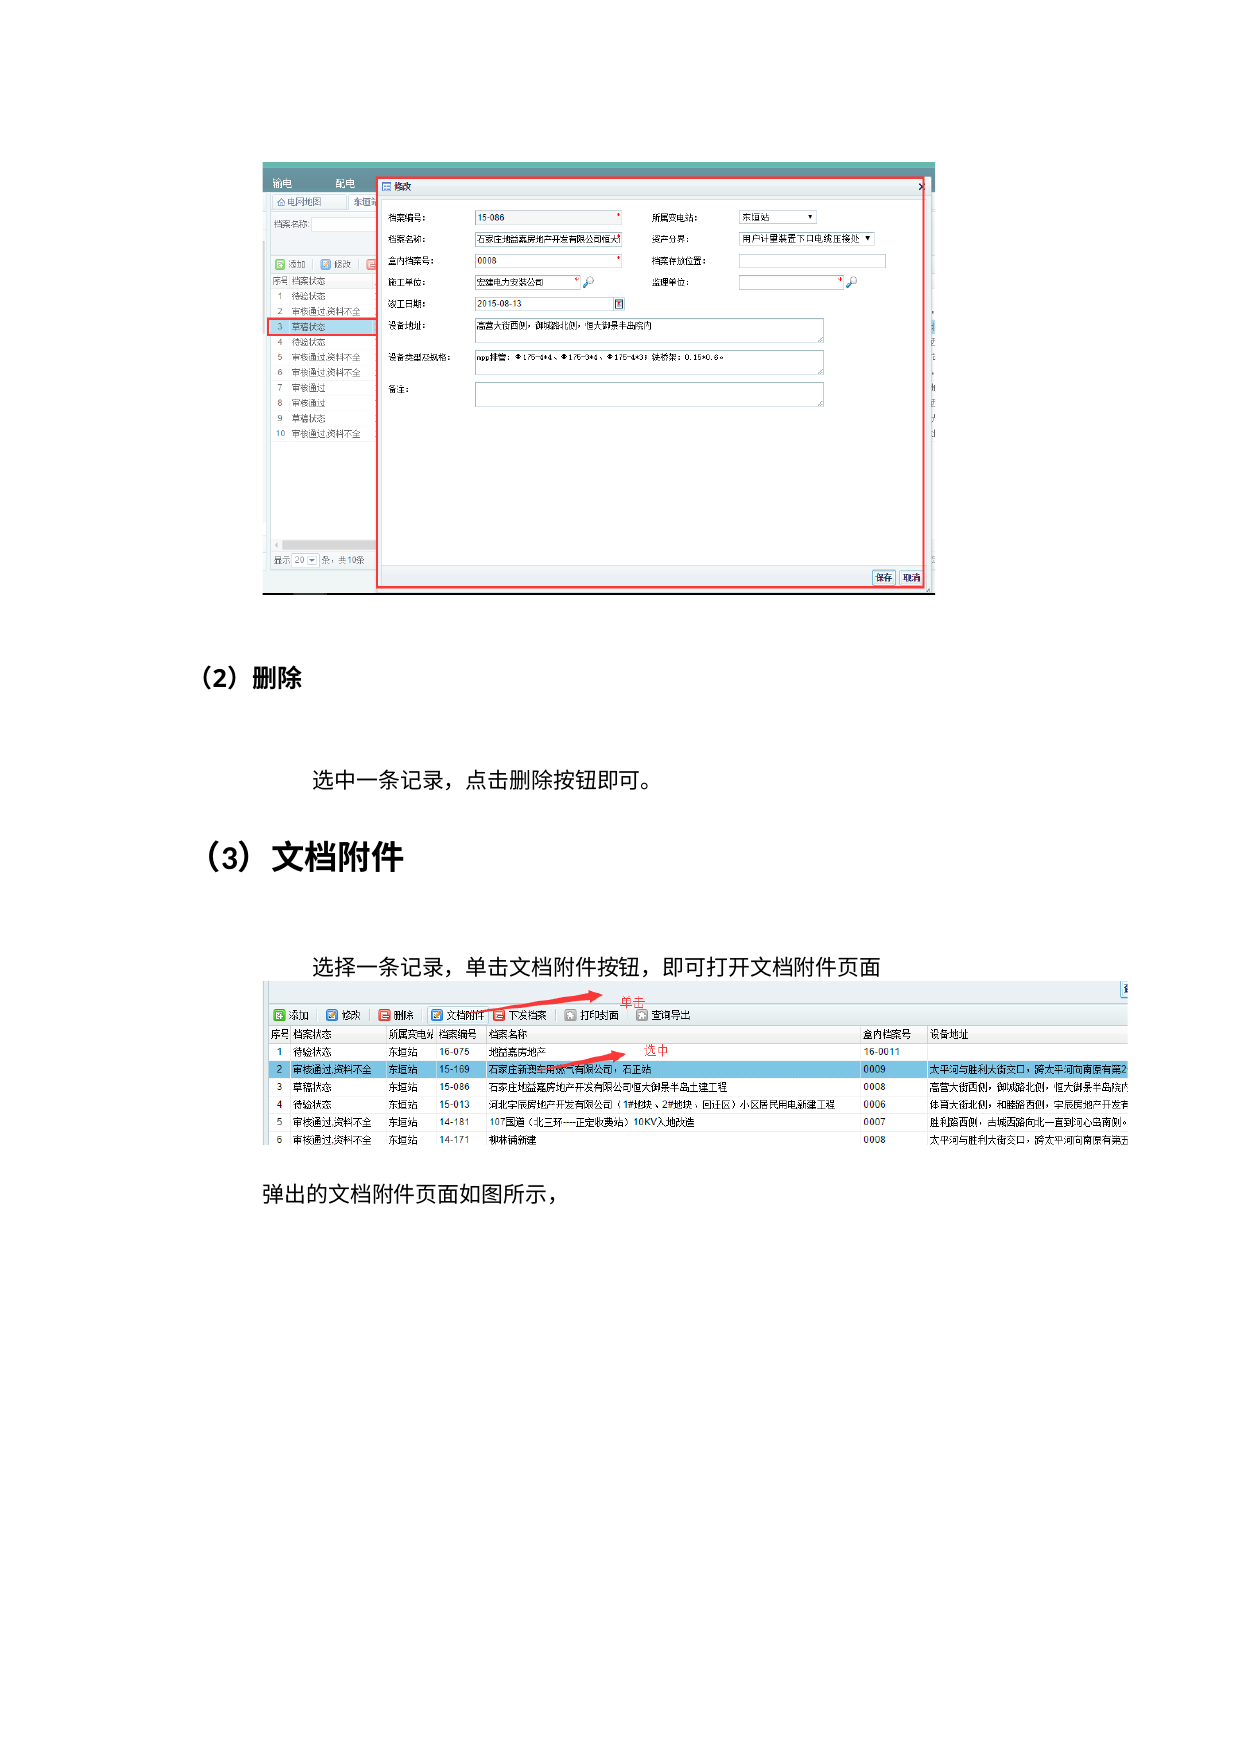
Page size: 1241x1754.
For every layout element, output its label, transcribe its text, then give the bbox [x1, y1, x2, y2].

list 弹出的文档附件页面如图所示， [262, 1177, 1053, 1209]
list 选中一条记录，点击删除按钮即可。 [312, 763, 1053, 795]
subtitle （2）删除 [187, 644, 1053, 709]
subtitle （3）文档附件 [187, 822, 1053, 887]
list 选择一条记录，单击文档附件按钮，即可打开文档附件页面 [312, 949, 1053, 981]
picture [262, 162, 936, 595]
picture [262, 981, 1128, 1145]
